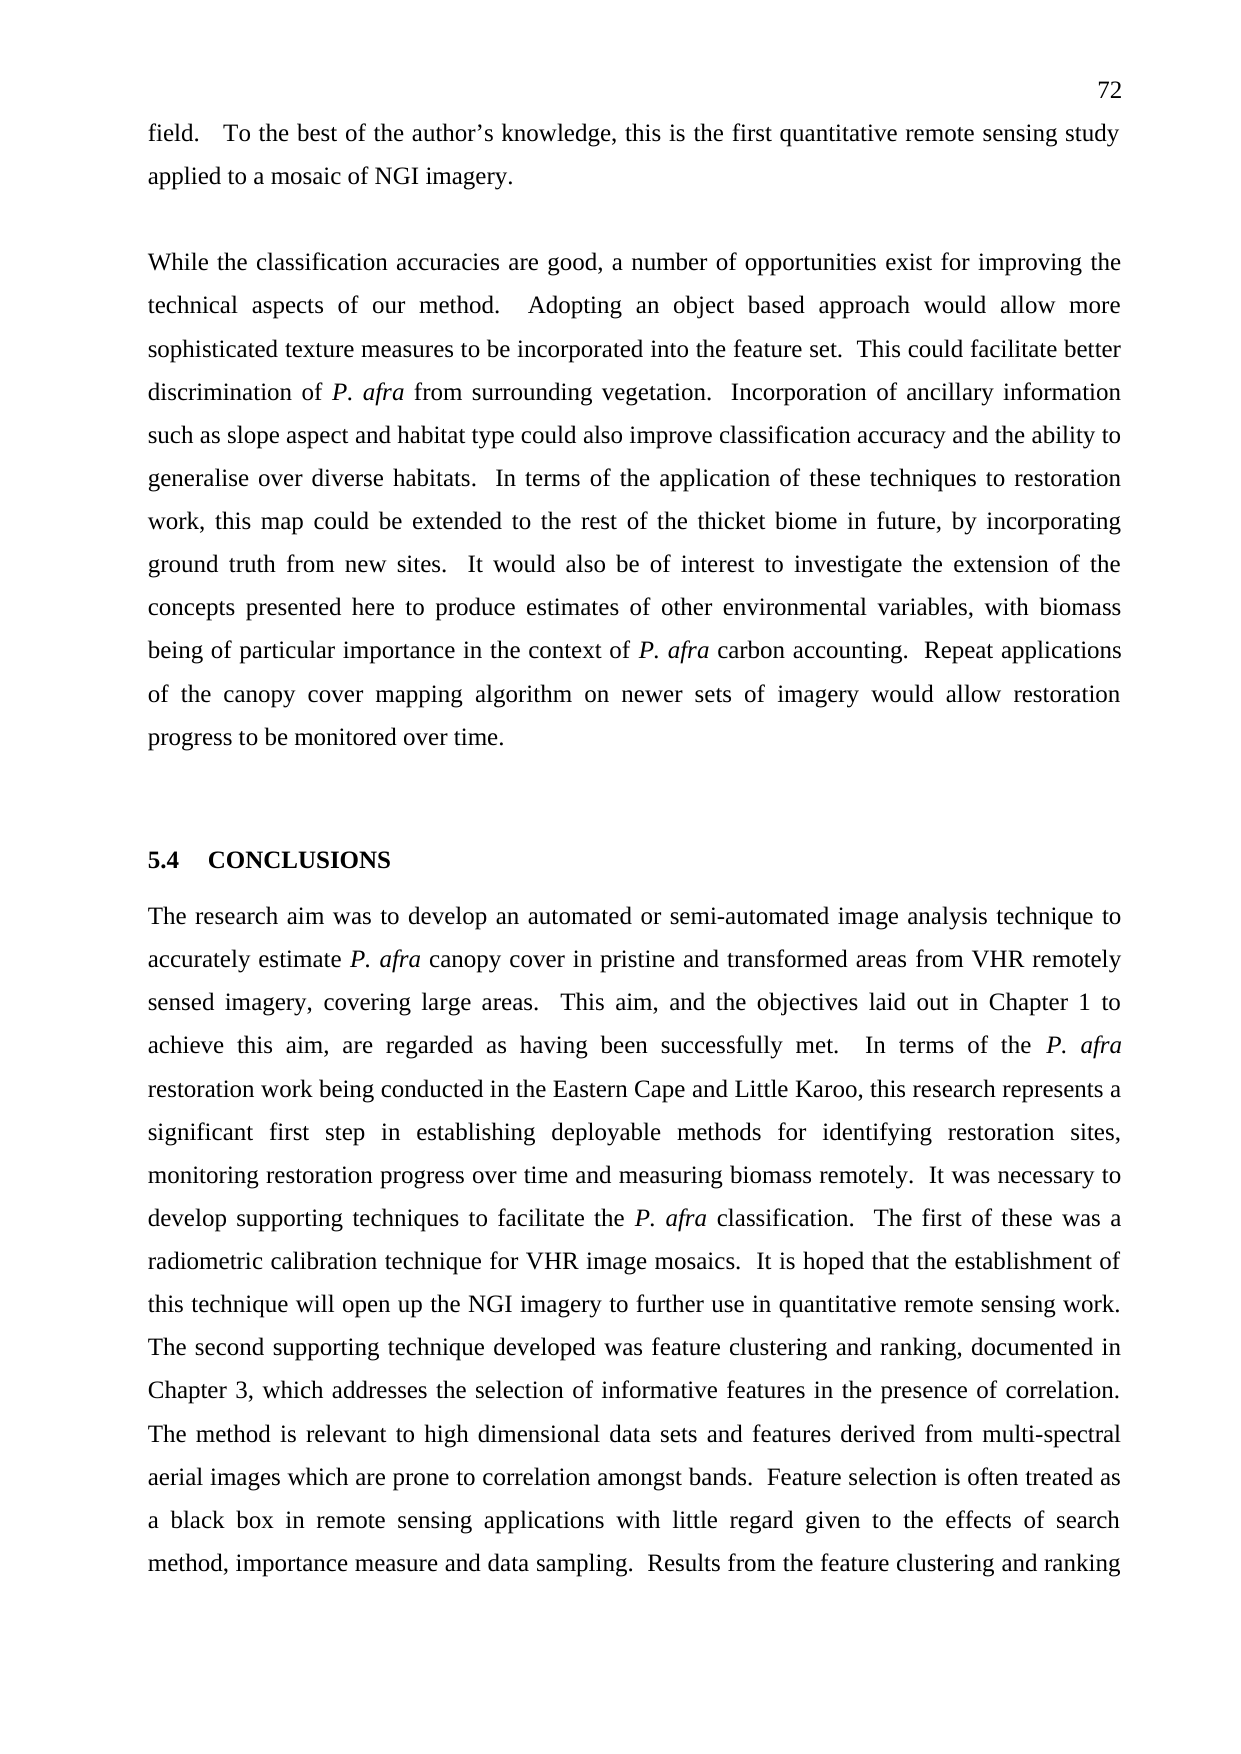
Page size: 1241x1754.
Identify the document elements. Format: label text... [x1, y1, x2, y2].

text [148, 901, 1122, 1577]
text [148, 118, 1122, 190]
text While the classification accuracies are good, a number of opportunities exist for improving the technical aspects of our method. Adopting an object based approach would allow more sophisticated texture measures to be incorporated into the feature set. This could facilitate better discrimination of P. afra from surrounding vegetation. Incorporation of ancillary information such as slope aspect and habitat type could also improve classification accuracy and the ability to generalise over diverse habitats. In terms of the application of these techniques to restoration work, this map could be extended to the rest of the thicket biome in future, by incorporating ground truth from new sites. It would also be of interest to investigate the extension of the concepts presented here to produce estimates of other environmental variables, with biomass being of particular importance in the context of P. afra carbon accounting. Repeat applications of the canopy cover mapping algorithm on newer sets of imagery would allow restoration progress to be monitored over time. [148, 247, 1122, 751]
subtitle CONCLUSIONS [148, 846, 1122, 874]
